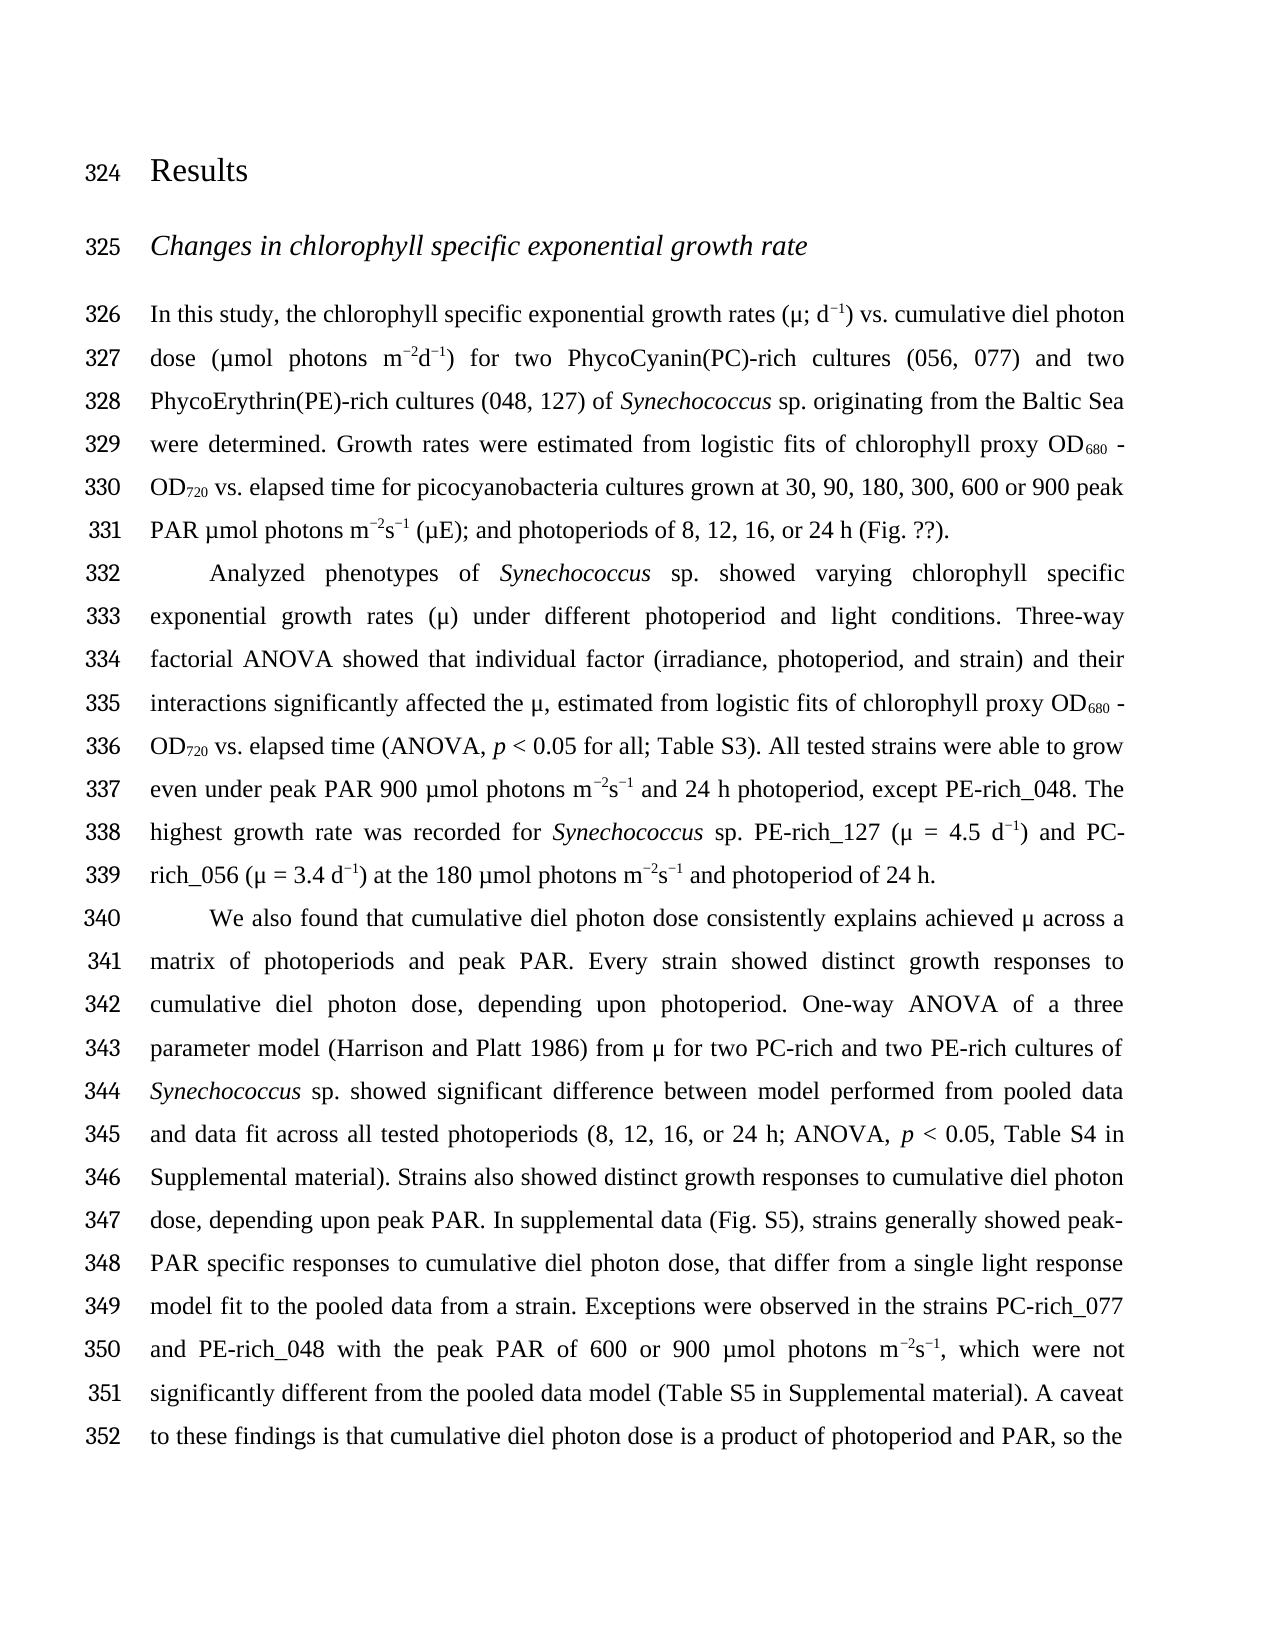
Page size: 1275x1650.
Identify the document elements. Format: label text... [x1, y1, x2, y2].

text Analyzed phenotypes of Synechococcus sp. showed varying chlorophyll specific exponential growth rates (μ) under different photoperiod and light conditions. Three-way factorial ANOVA showed that individual factor (irradiance, photoperiod, and strain) and their interactions significantly affected the μ, estimated from logistic fits of chlorophyll proxy OD680 - OD720 vs. elapsed time (ANOVA, p < 0.05 for all; Table S3). All tested strains were able to grow even under peak PAR 900 µmol photons m−2s−1 and 24 h photoperiod, except PE-rich_048. The highest growth rate was recorded for Synechococcus sp. PE-rich_127 (μ = 4.5 d−1) and PC-rich_056 (μ = 3.4 d−1) at the 180 µmol photons m−2s−1 and photoperiod of 24 h. [150, 558, 1125, 889]
text In this study, the chlorophyll specific exponential growth rates (μ; d−1) vs. cumulative diel photon dose (µmol photons m−2d−1) for two PhycoCyanin(PC)-rich cultures (056, 077) and two PhycoErythrin(PE)-rich cultures (048, 127) of Synechococcus sp. originating from the Baltic Sea were determined. Growth rates were estimated from logistic fits of chlorophyll proxy OD680 - OD720 vs. elapsed time for picocyanobacteria cultures grown at 30, 90, 180, 300, 600 or 900 peak PAR µmol photons m−2s−1 (µE); and photoperiods of 8, 12, 16, or 24 h (Fig. ??). [150, 299, 1125, 544]
subtitle Changes in chlorophyll specific exponential growth rate [150, 228, 1125, 262]
subtitle Results [150, 150, 1125, 188]
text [150, 903, 1125, 1449]
